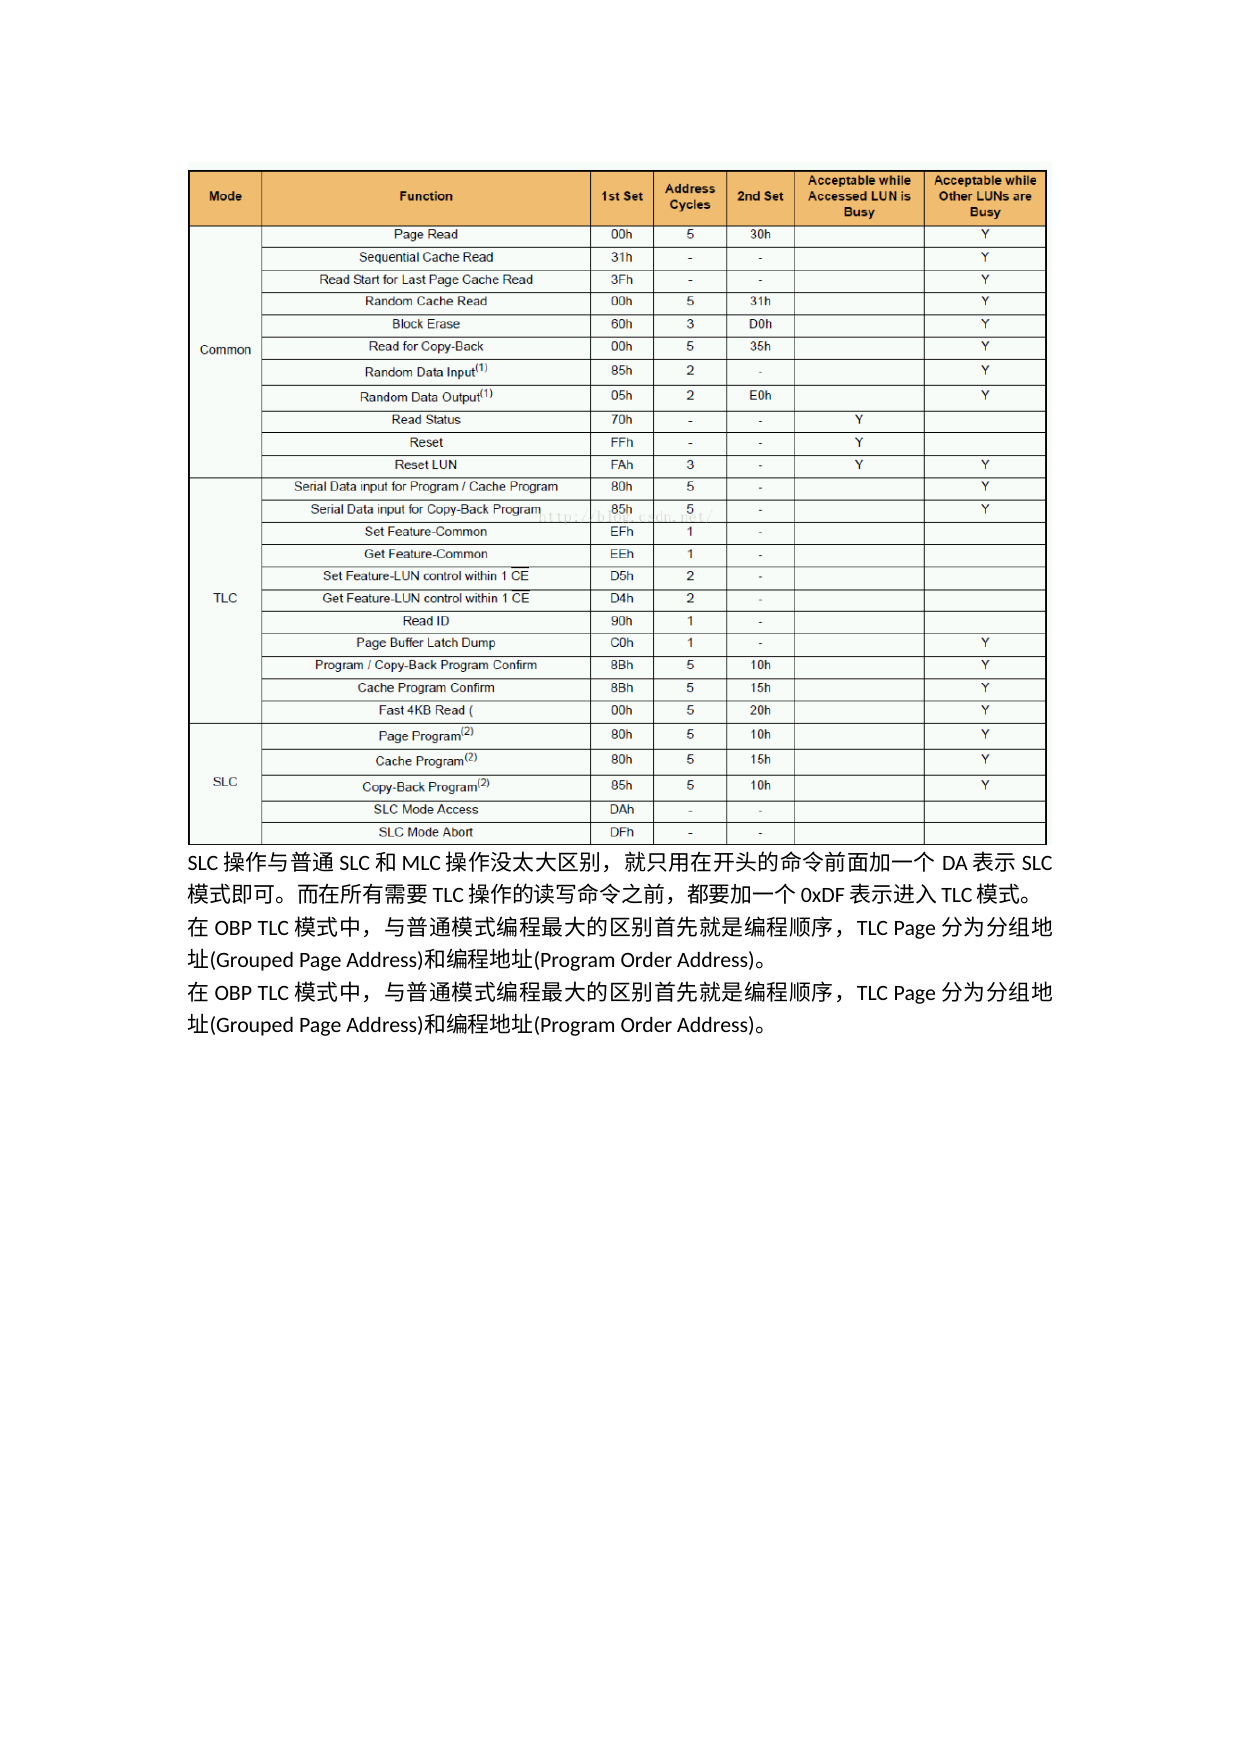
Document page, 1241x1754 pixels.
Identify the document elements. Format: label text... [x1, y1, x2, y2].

text SLC操作与普通SLC和MLC操作没太大区别，就只用在开头的命令前面加一个DA表示SLC模式即可。而在所有需要TLC操作的读写命令之前，都要加一个0xDF表示进入TLC模式。 [187, 844, 1053, 909]
text 在OBP TLC模式中，与普通模式编程最大的区别首先就是编程顺序，TLC Page分为分组地址(Grouped Page Address)和编程地址(Program Order Address)。 [187, 909, 1053, 974]
text 在OBP TLC模式中，与普通模式编程最大的区别首先就是编程顺序，TLC Page分为分组地址(Grouped Page Address)和编程地址(Program Order Address)。 [187, 974, 1053, 1039]
picture [187, 162, 1052, 845]
